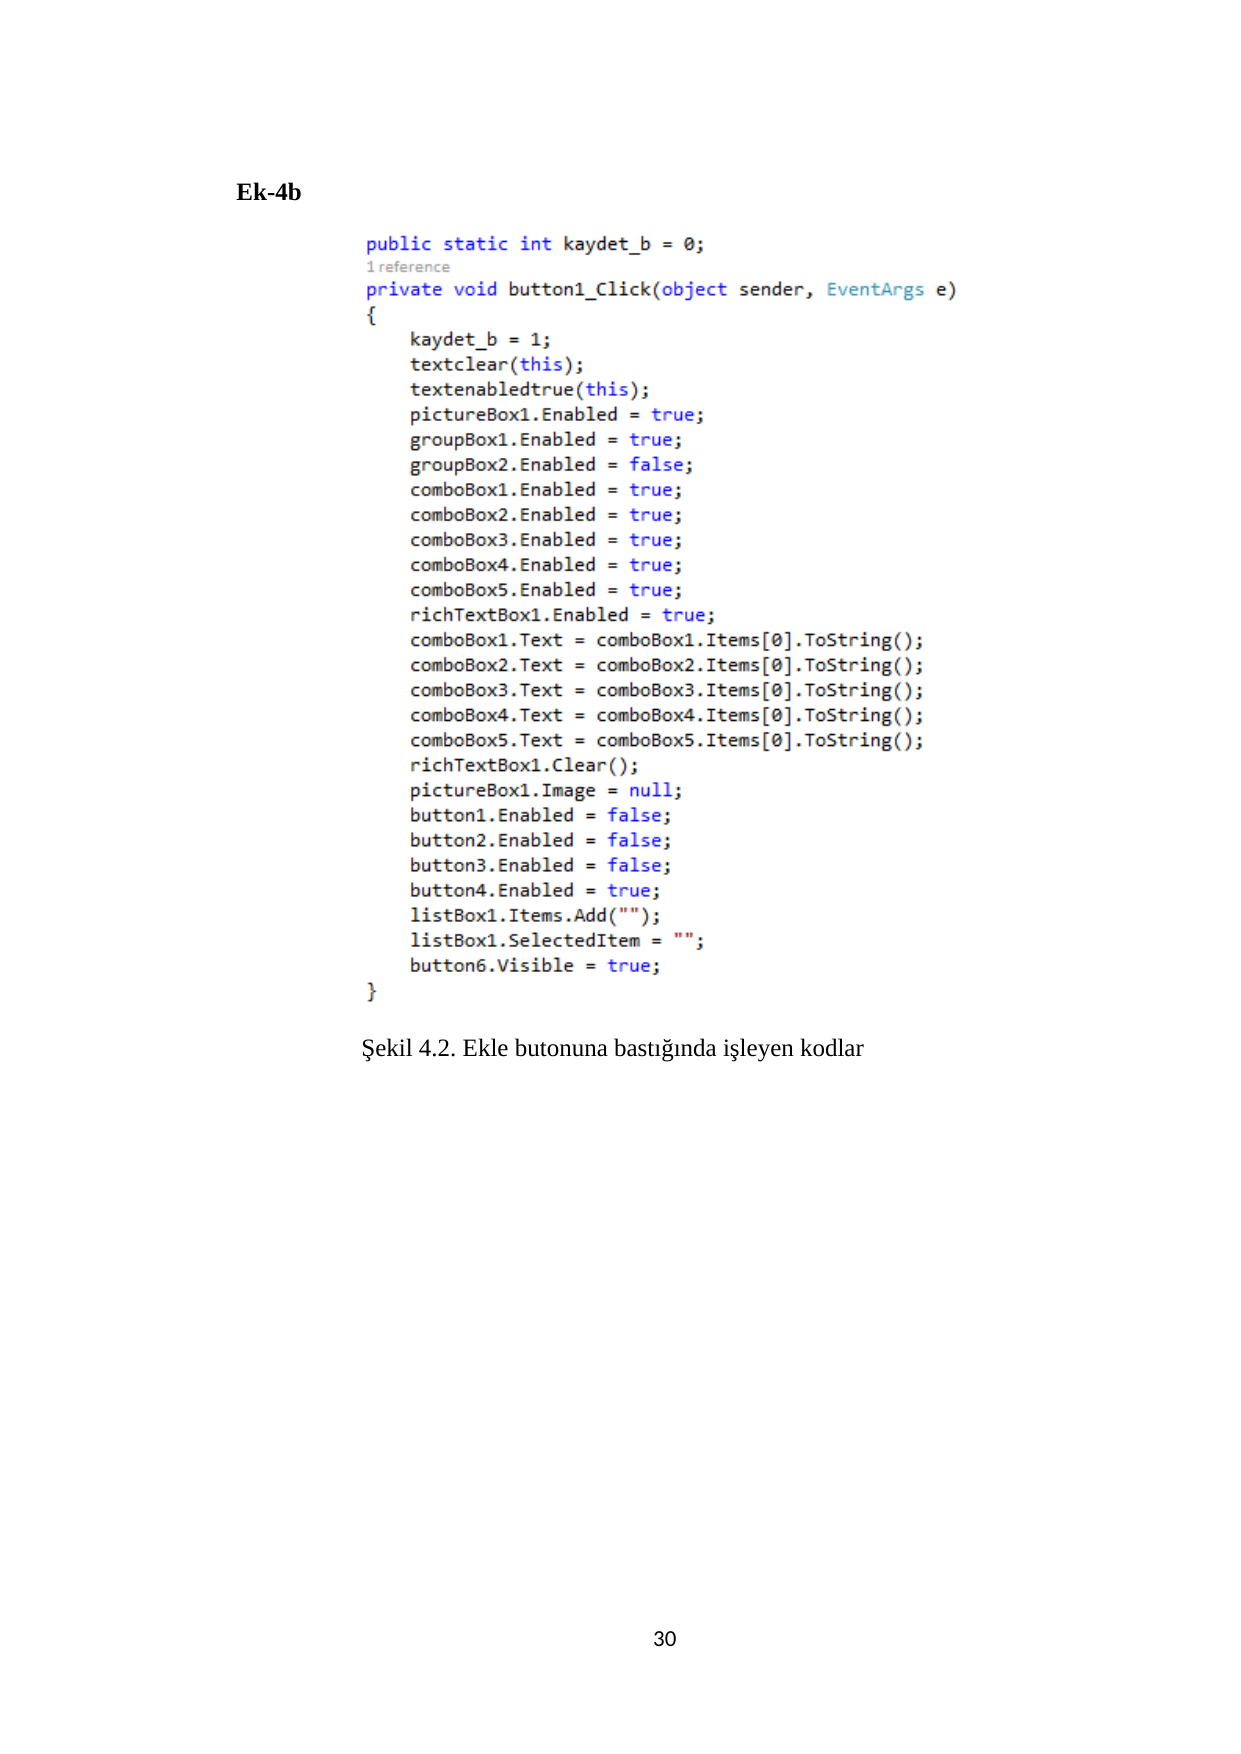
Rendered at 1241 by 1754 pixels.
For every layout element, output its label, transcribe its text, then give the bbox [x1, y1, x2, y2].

text Şekil 4.2. Ekle butonuna bastığında işleyen kodlar [236, 1033, 1092, 1061]
text Ek-4b [236, 177, 1092, 206]
